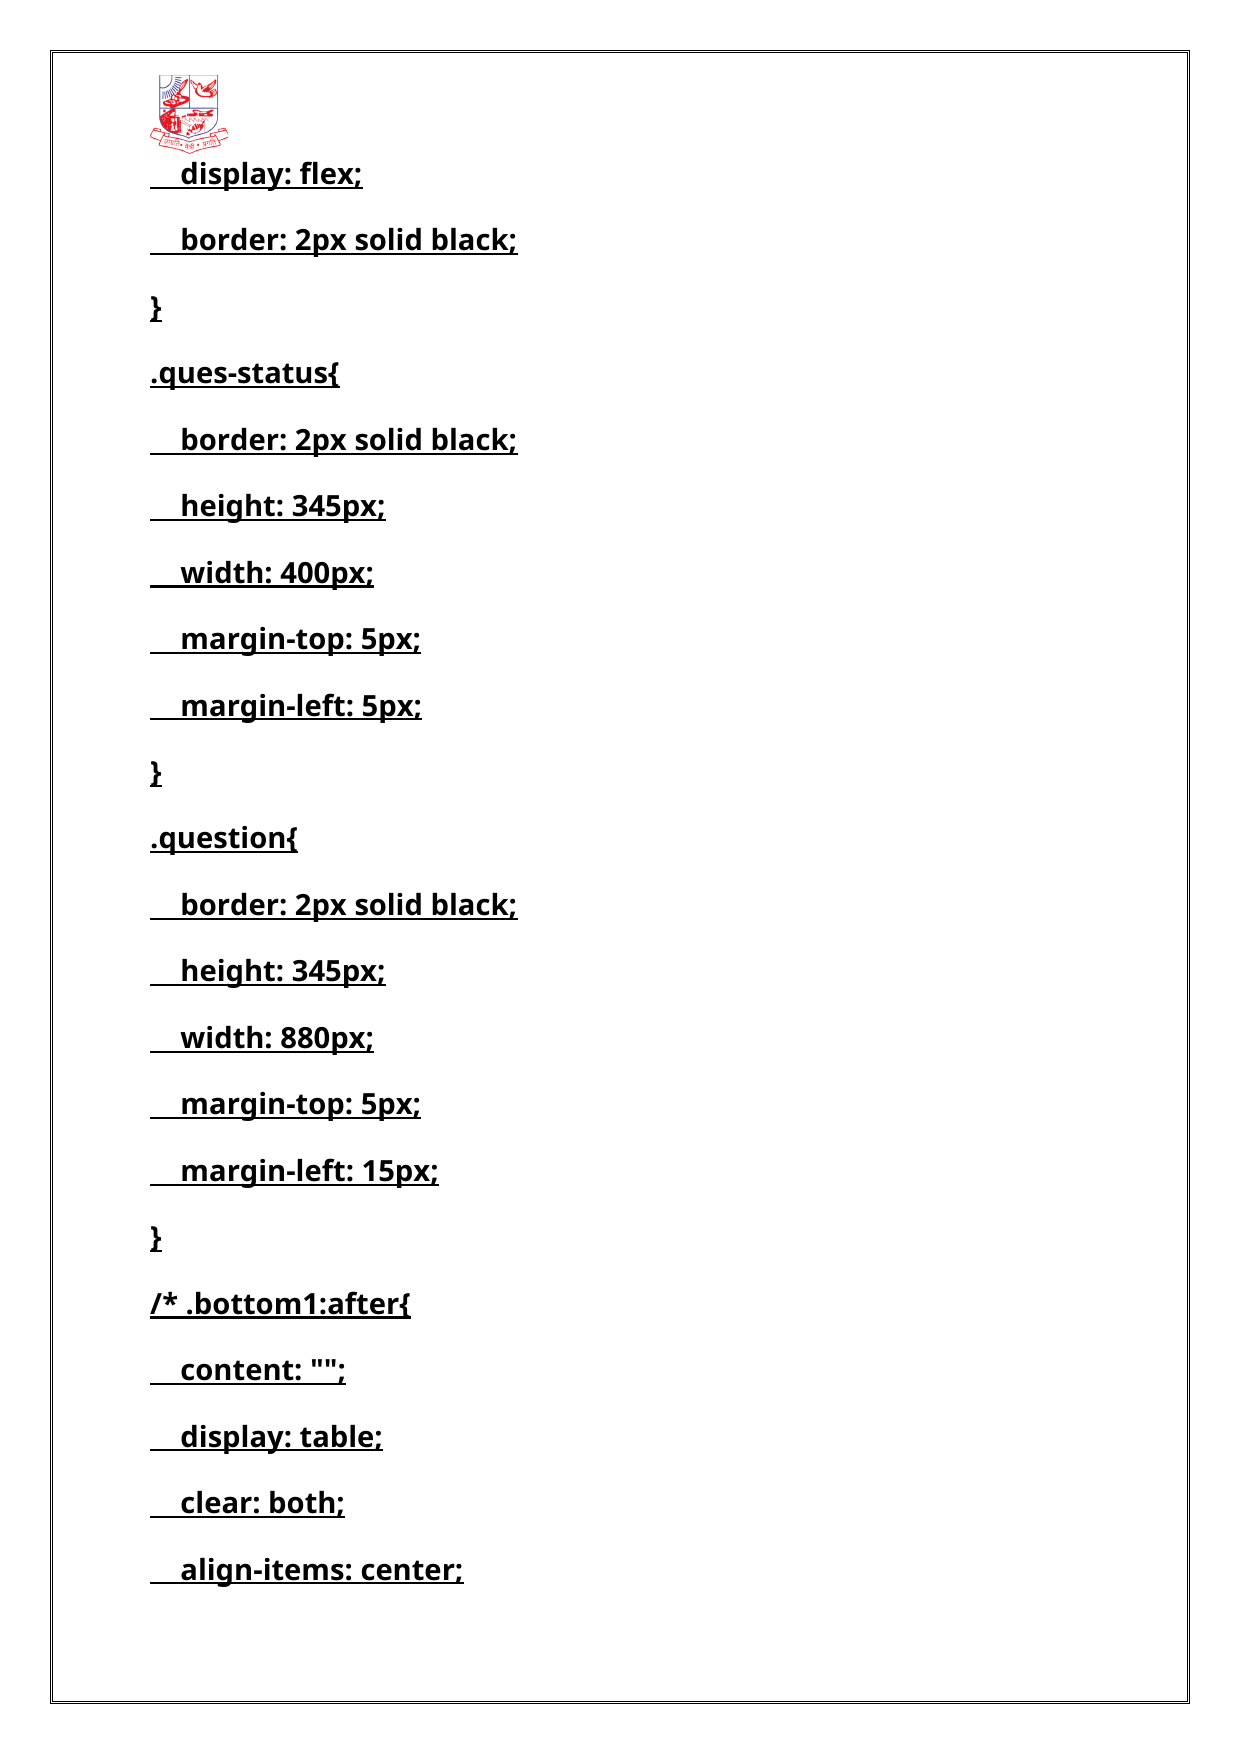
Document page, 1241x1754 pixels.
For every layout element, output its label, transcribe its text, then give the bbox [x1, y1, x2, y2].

text border: 2px solid black; [150, 884, 1090, 924]
text border: 2px solid black; [150, 219, 1090, 259]
picture [150, 75, 229, 154]
text .ques-status{ [150, 352, 1090, 392]
text content: ""; [150, 1349, 1090, 1389]
text width: 400px; [150, 552, 1090, 592]
text .question{ [150, 818, 1090, 857]
text height: 345px; [150, 951, 1090, 990]
text margin-top: 5px; [150, 618, 1090, 658]
text border: 2px solid black; [150, 419, 1090, 459]
text clear: both; [150, 1482, 1090, 1522]
text width: 880px; [150, 1017, 1090, 1057]
text } [150, 1216, 1090, 1256]
text display: flex; [150, 153, 1090, 193]
text } [150, 751, 1090, 791]
text } [150, 286, 1090, 326]
text margin-top: 5px; [150, 1083, 1090, 1123]
text display: table; [150, 1416, 1090, 1456]
text margin-left: 15px; [150, 1150, 1090, 1190]
text height: 345px; [150, 485, 1090, 525]
text /* .bottom1:after{ [150, 1283, 1090, 1323]
text align-items: center; [150, 1549, 1090, 1588]
text margin-left: 5px; [150, 685, 1090, 724]
